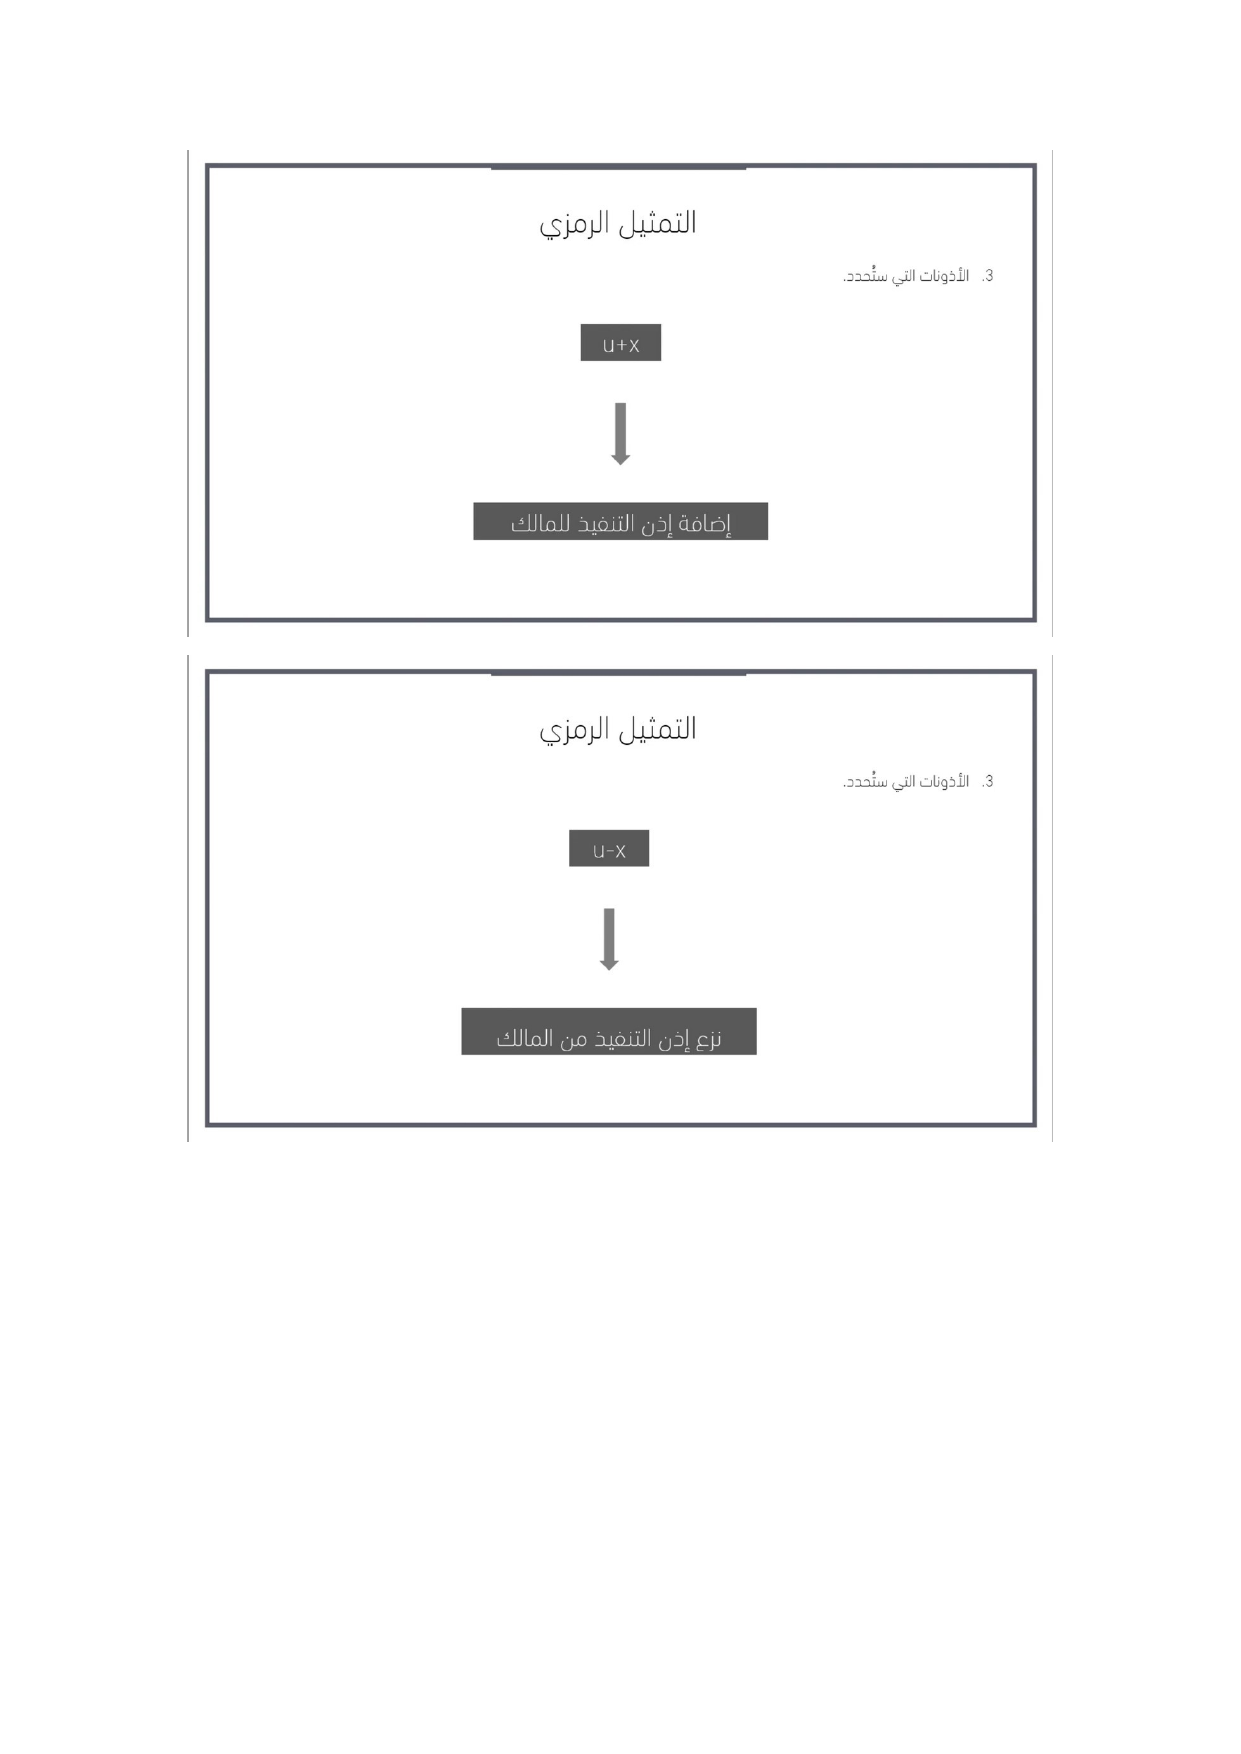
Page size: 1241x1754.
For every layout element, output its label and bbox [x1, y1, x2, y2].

picture [187, 150, 1053, 637]
picture [187, 655, 1053, 1142]
